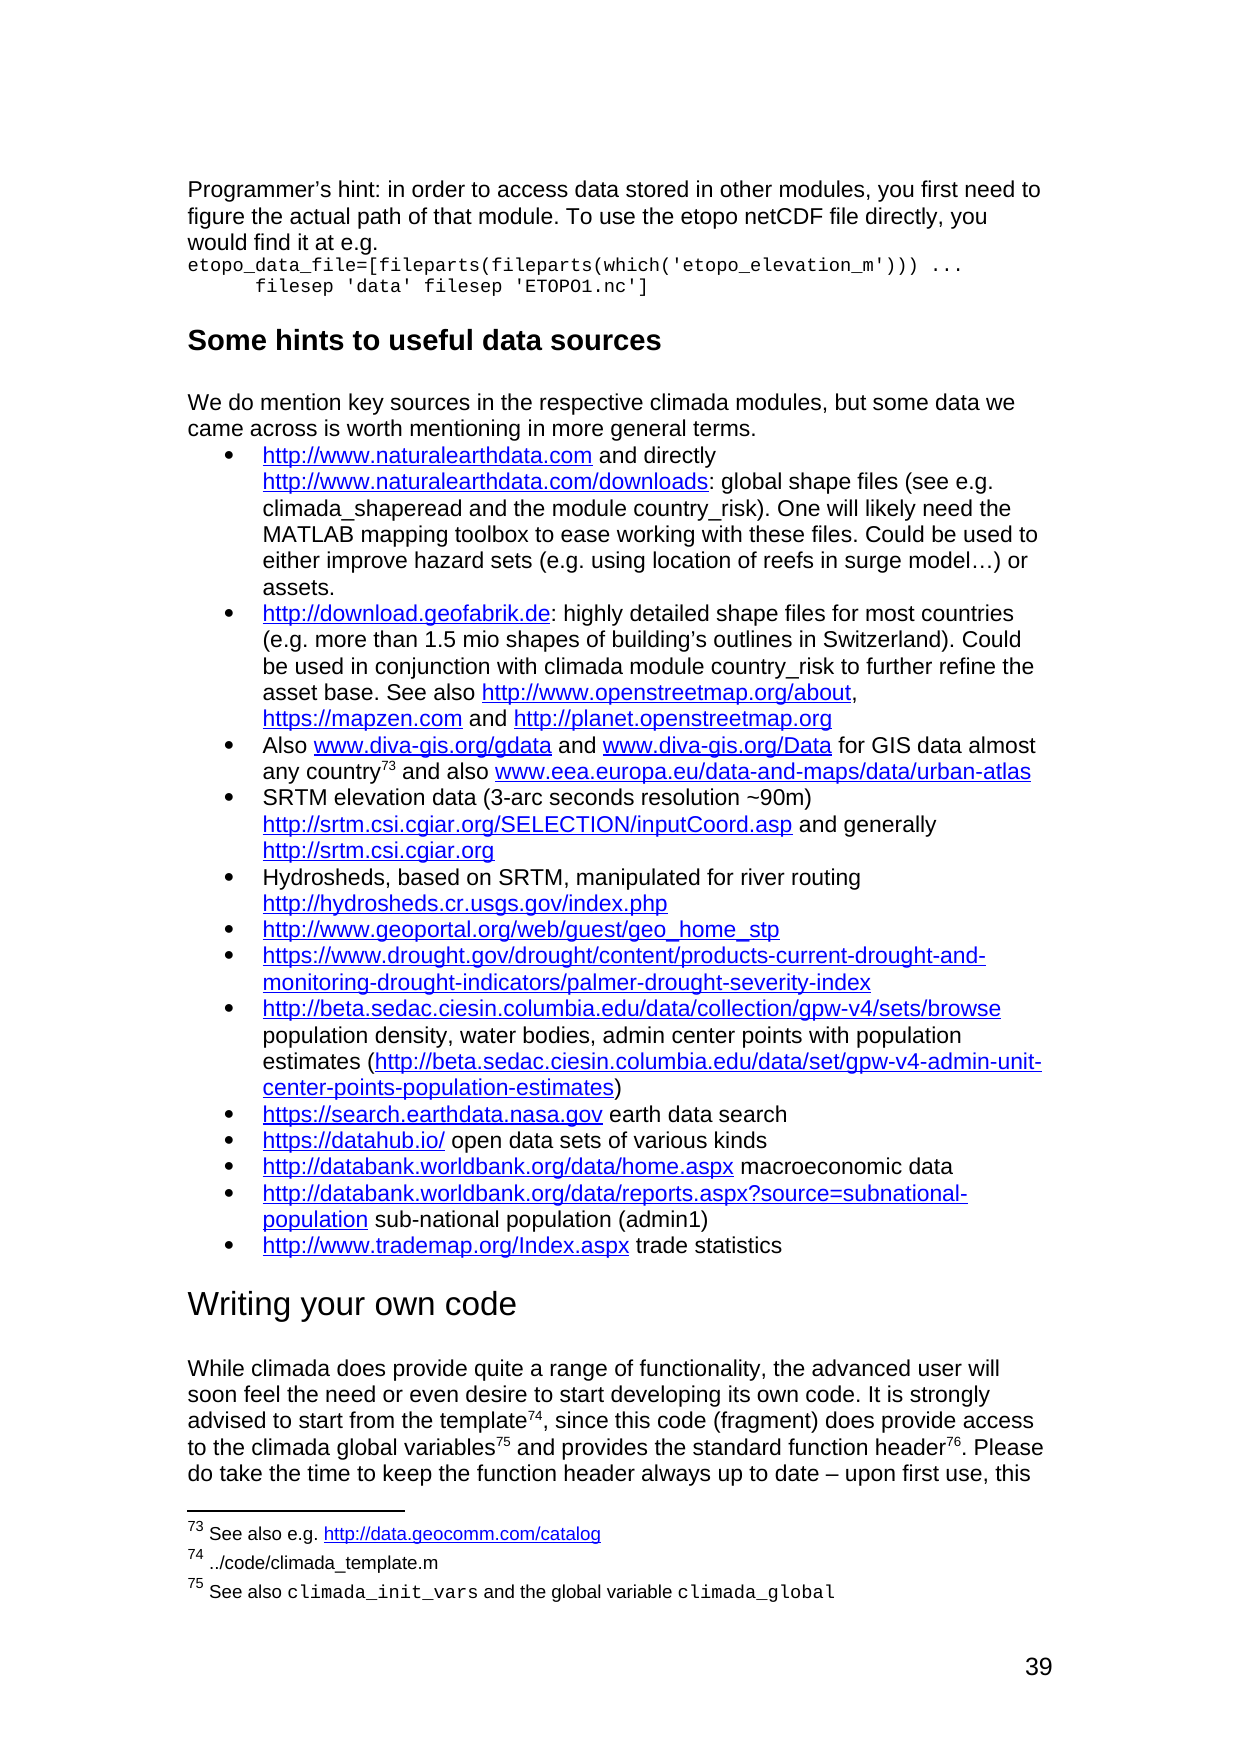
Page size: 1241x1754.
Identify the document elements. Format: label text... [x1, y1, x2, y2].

text Programmer’s hint: in order to access data stored in other modules, you first need to figure the actual path of that module. To use the etopo netCDF file directly, you would find it at e.g. etopo_data_file=[fileparts(fileparts(which('etopo_elevation_m'))) ... filesep 'data' filesep 'ETOPO1.nc'] [187, 176, 1053, 298]
list http://www.trademap.org/Index.aspx trade statistics [225, 1232, 1053, 1259]
list http://www.geoportal.org/web/guest/geo_home_stp [225, 916, 1053, 942]
list http://beta.sedac.ciesin.columbia.edu/data/collection/gpw-v4/sets/browse population density, water bodies, admin center points with population estimates (http://beta.sedac.ciesin.columbia.edu/data/set/gpw-v4-admin-unit-center-points-population-estimates) [225, 995, 1053, 1101]
list https://www.drought.gov/drought/content/products-current-drought-and-monitoring-drought-indicators/palmer-drought-severity-index [225, 942, 1053, 995]
list Also www.diva-gis.org/gdata and www.diva-gis.org/Data for GIS data almost any country and also www.eea.europa.eu/data-and-maps/data/urban-atlas [225, 732, 1053, 784]
list http://databank.worldbank.org/data/reports.aspx?source=subnational-population sub-national population (admin1) [225, 1180, 1053, 1232]
list SRTM elevation data (3-arc seconds resolution ~90m) http://srtm.csi.cgiar.org/SELECTION/inputCoord.asp and generally http://srtm.csi.cgiar.org [225, 784, 1053, 863]
text We do mention key sources in the respective climada modules, but some data we came across is worth mentioning in more general terms. [187, 389, 1053, 442]
list http://databank.worldbank.org/data/home.aspx macroeconomic data [225, 1153, 1053, 1180]
subtitle Some hints to useful data sources [187, 323, 1053, 356]
list https://search.earthdata.nasa.gov earth data search [225, 1101, 1053, 1127]
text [187, 1355, 1053, 1487]
list http://download.geofabrik.de: highly detailed shape files for most countries (e.g. more than 1.5 mio shapes of building’s outlines in Switzerland). Could be used in conjunction with climada module country_risk to further refine the asset base. See also http://www.openstreetmap.org/about, https://mapzen.com and http://planet.openstreetmap.org [225, 600, 1053, 732]
list http://www.naturalearthdata.com and directly http://www.naturalearthdata.com/downloads: global shape files (see e.g. climada_shaperead and the module country_risk). One will likely need the MATLAB mapping toolbox to ease working with these files. Could be used to either improve hazard sets (e.g. using location of reefs in surge model…) or assets. [225, 442, 1053, 600]
list https://datahub.io/ open data sets of various kinds [225, 1127, 1053, 1153]
subtitle Writing your own code [187, 1284, 1053, 1322]
list Hydrosheds, based on SRTM, manipulated for river routing http://hydrosheds.cr.usgs.gov/index.php [225, 863, 1053, 916]
